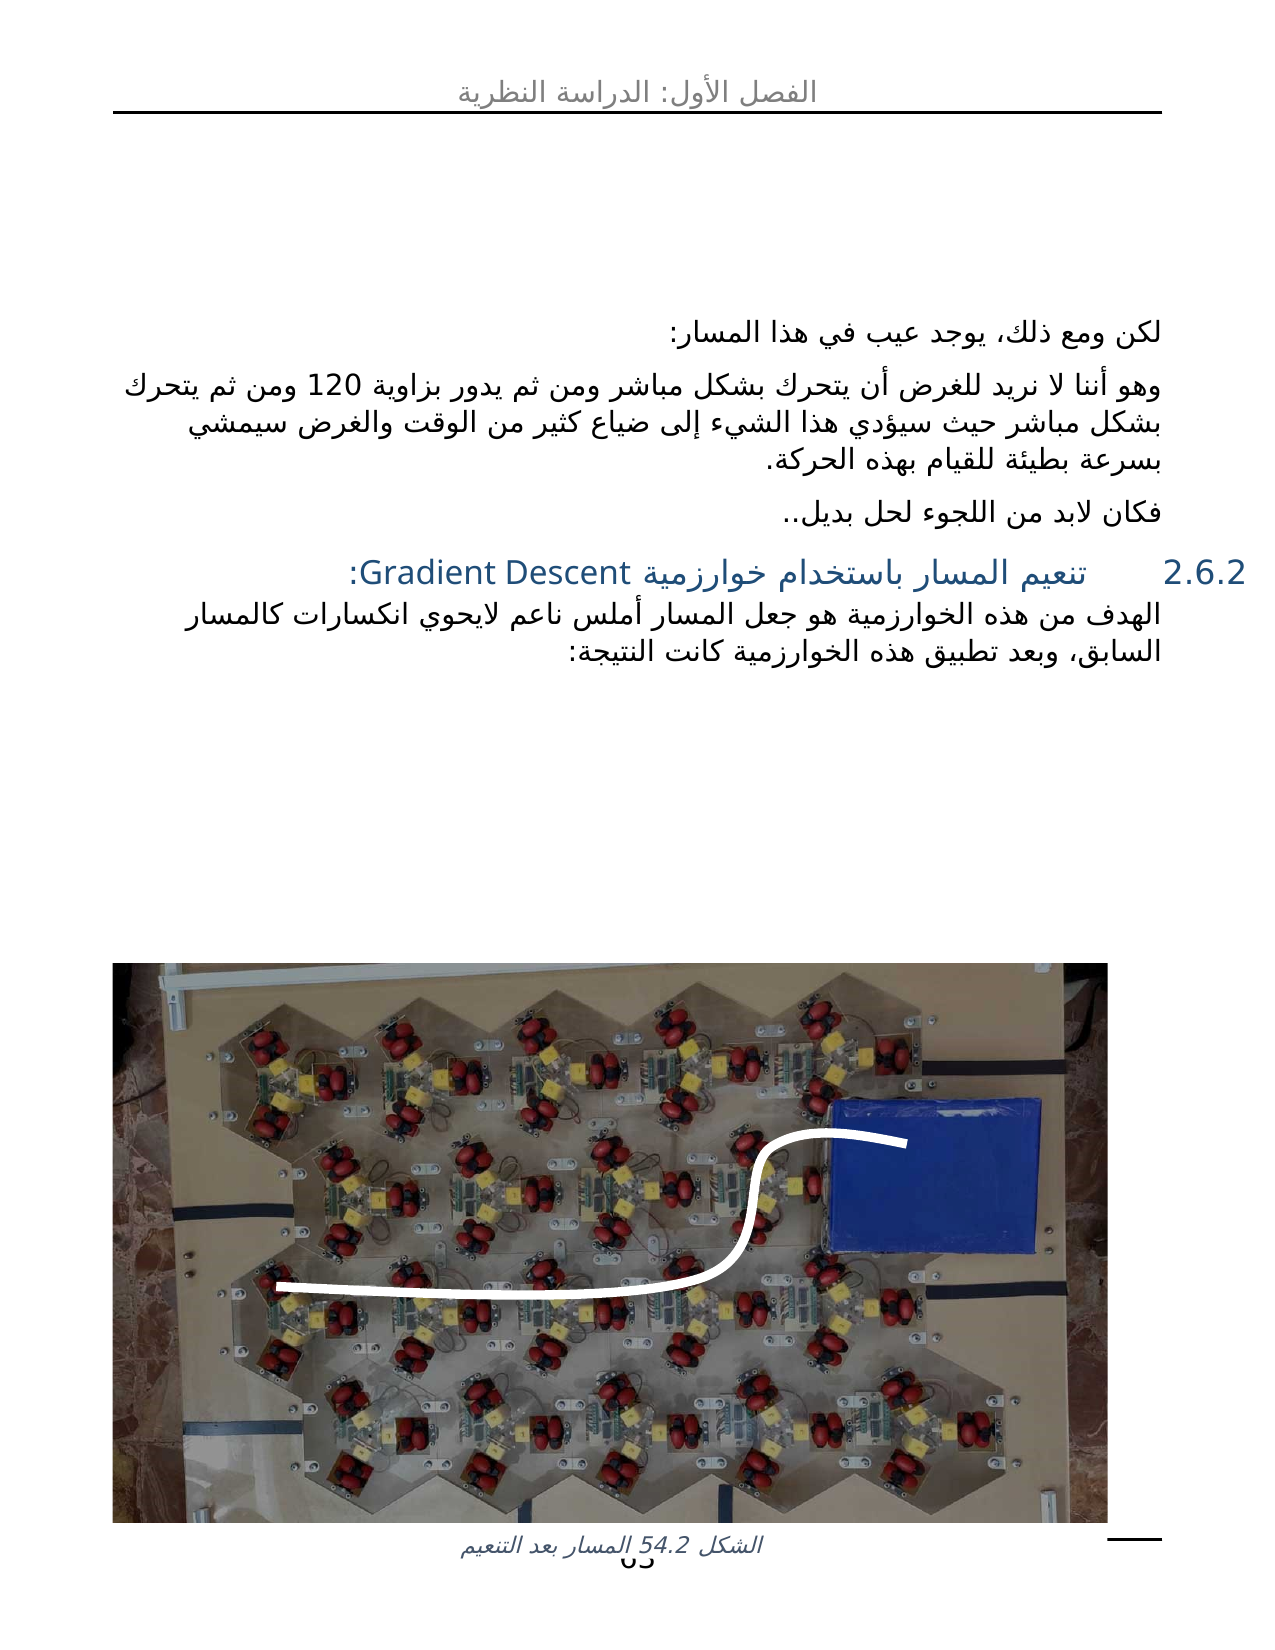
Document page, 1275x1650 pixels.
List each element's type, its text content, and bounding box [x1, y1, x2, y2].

text فكان لابد من اللجوء لحل بديل.. [112, 495, 1162, 529]
subtitle تنعيم المسار باستخدام خوارزمية Gradient Descent: [112, 549, 1162, 594]
picture [112, 963, 1108, 1523]
text وهو أننا لا نريد للغرض أن يتحرك بشكل مباشر ومن ثم يدور بزاوية 120 ومن ثم يتحرك بشكل مباشر حيث سيؤدي هذا الشيء إلى ضياع كثير من الوقت والغرض سيمشي بسرعة بطيئة للقيام بهذه الحركة. [112, 369, 1162, 476]
text لكن ومع ذلك، يوجد عيب في هذا المسار: [112, 315, 1162, 349]
text الهدف من هذه الخوارزمية هو جعل المسار أملس ناعم لايحوي انكسارات كالمسار السابق، وبعد تطبيق هذه الخوارزمية كانت النتيجة: [112, 598, 1162, 668]
